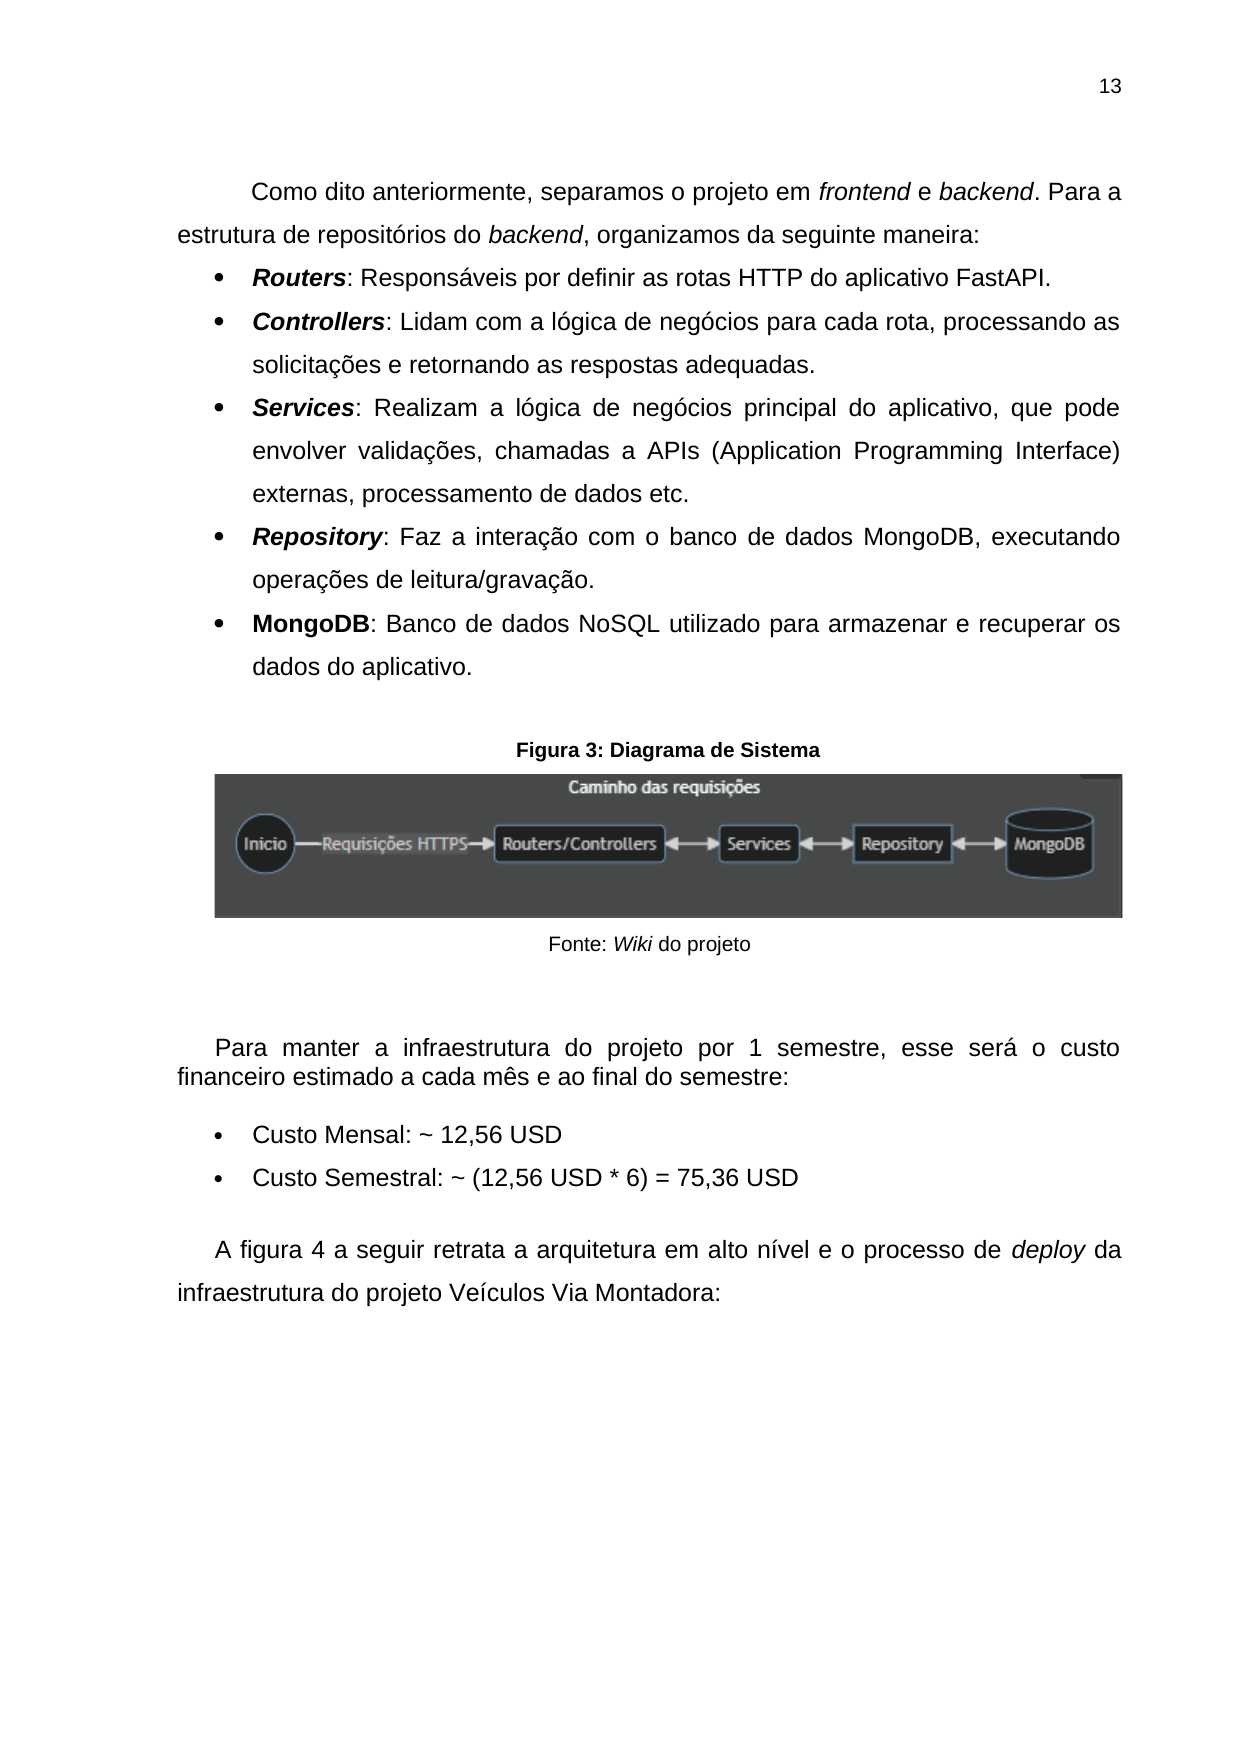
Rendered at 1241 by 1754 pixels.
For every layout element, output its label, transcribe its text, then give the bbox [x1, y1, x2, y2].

list Controllers: Lidam com a lógica de negócios para cada rota, processando as solicitações e retornando as respostas adequadas. [214, 306, 1122, 378]
text Fonte: Wiki do projeto [177, 932, 1122, 956]
picture [214, 774, 1123, 918]
text Como dito anteriormente, separamos o projeto em frontend e backend. Para a estrutura de repositórios do backend, organizamos da seguinte maneira: [177, 177, 1122, 249]
list Routers: Responsáveis por definir as rotas HTTP do aplicativo FastAPI. [214, 263, 1122, 292]
list Custo Mensal: ~ 12,56 USD [214, 1120, 1122, 1149]
list MongoDB: Banco de dados NoSQL utilizado para armazenar e recuperar os dados do aplicativo. [214, 609, 1122, 681]
list Services: Realizam a lógica de negócios principal do aplicativo, que pode envolver validações, chamadas a APIs (Application Programming Interface) externas, processamento de dados etc. [214, 393, 1122, 508]
list Repository: Faz a interação com o banco de dados MongoDB, executando operações de leitura/gravação. [214, 522, 1122, 594]
text Para manter a infraestrutura do projeto por 1 semestre, esse será o custo financeiro estimado a cada mês e ao final do semestre: [177, 1033, 1122, 1091]
text A figura 4 a seguir retrata a arquitetura em alto nível e o processo de deploy da infraestrutura do projeto Veículos Via Montadora: [177, 1235, 1122, 1307]
list Custo Semestral: ~ (12,56 USD * 6) = 75,36 USD [214, 1163, 1122, 1192]
